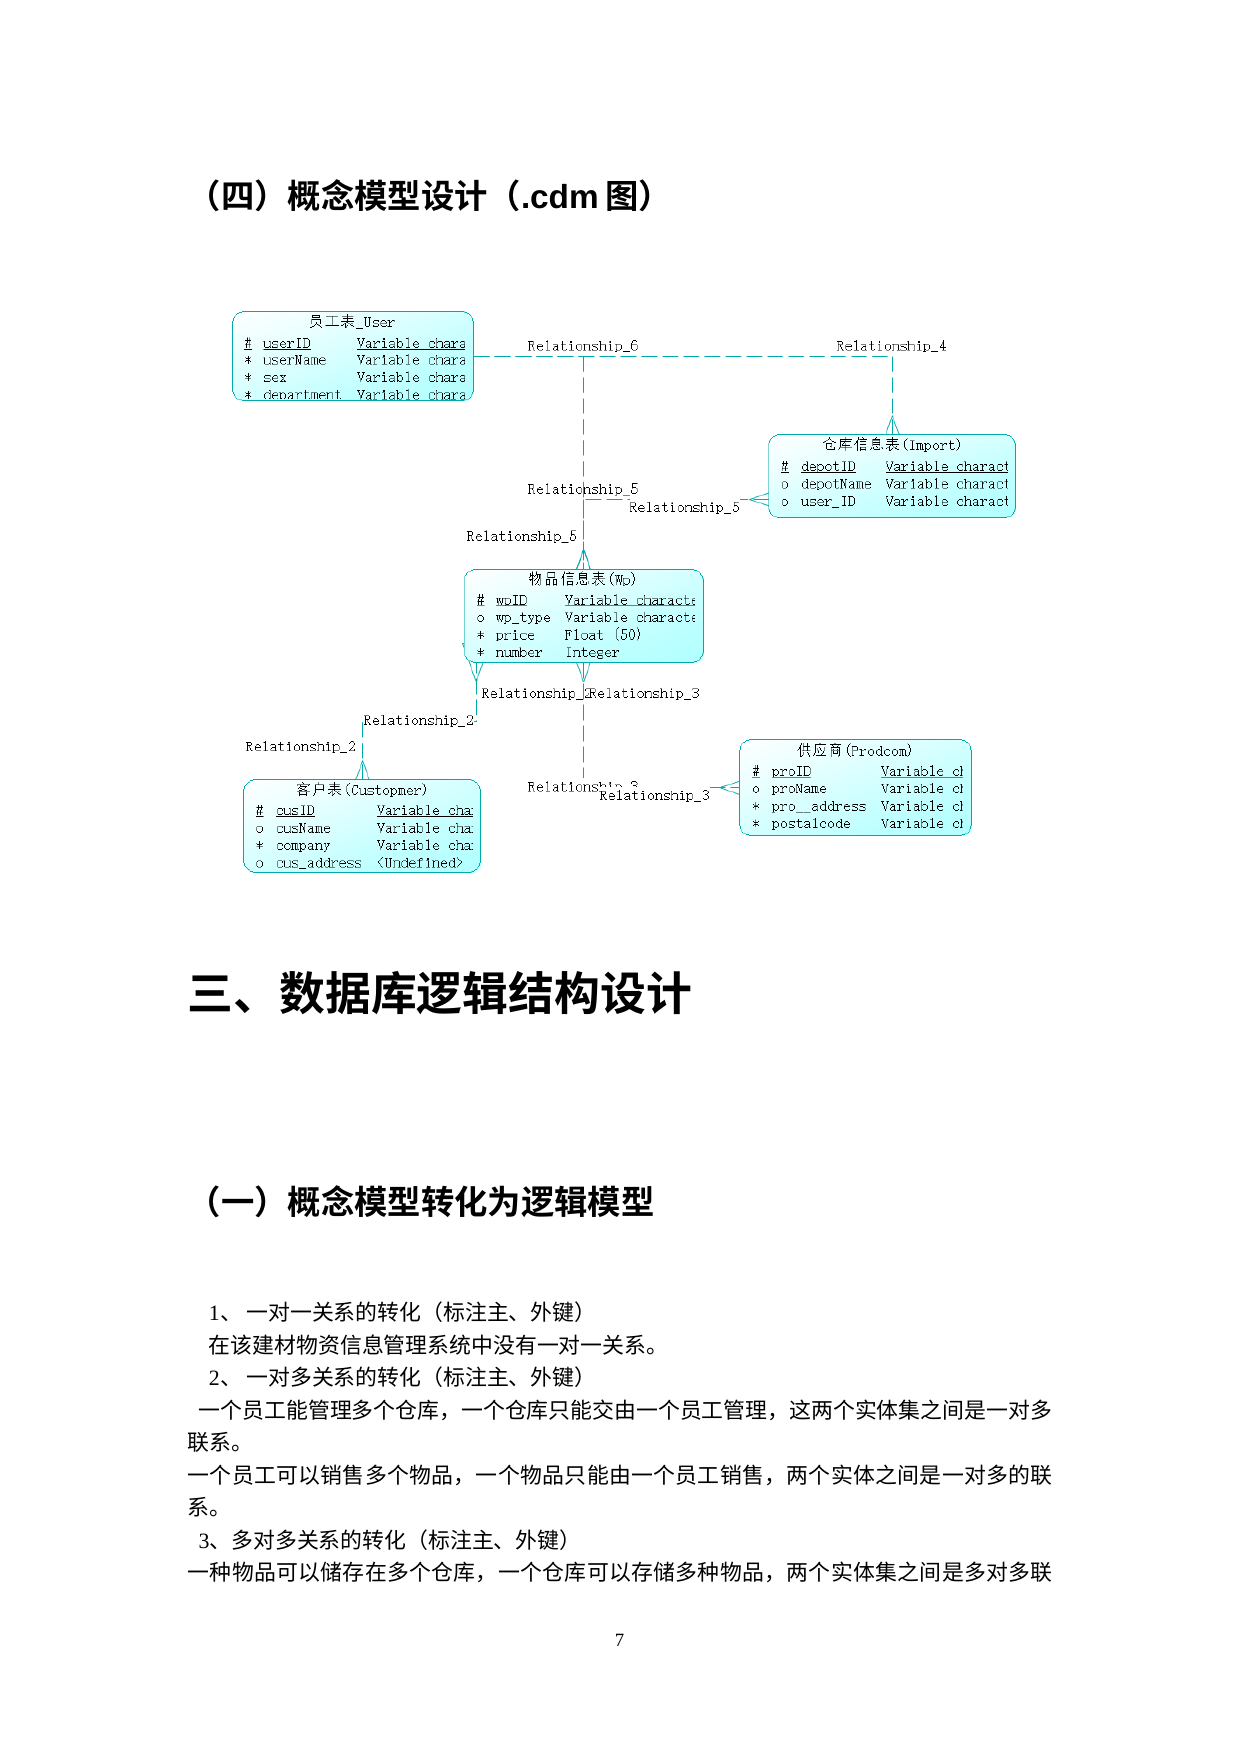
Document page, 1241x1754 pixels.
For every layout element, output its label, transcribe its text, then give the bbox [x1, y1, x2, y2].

subtitle （一）概念模型转化为逻辑模型 [187, 1167, 1053, 1232]
picture [187, 289, 1053, 895]
text 一个员工能管理多个仓库，一个仓库只能交由一个员工管理，这两个实体集之间是一对多联系。 [187, 1392, 1053, 1457]
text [187, 1555, 1053, 1587]
list 一对一关系的转化（标注主、外键） [209, 1295, 1053, 1327]
text 3、多对多关系的转化（标注主、外键） [187, 1522, 1053, 1555]
text 一个员工可以销售多个物品，一个物品只能由一个员工销售，两个实体之间是一对多的联系。 [187, 1457, 1053, 1522]
subtitle （四）概念模型设计（.cdm图） [187, 162, 1053, 227]
list 一对多关系的转化（标注主、外键） [209, 1360, 1053, 1392]
subtitle 三、数据库逻辑结构设计 [187, 942, 1053, 1039]
text 在该建材物资信息管理系统中没有一对一关系。 [209, 1327, 1053, 1360]
